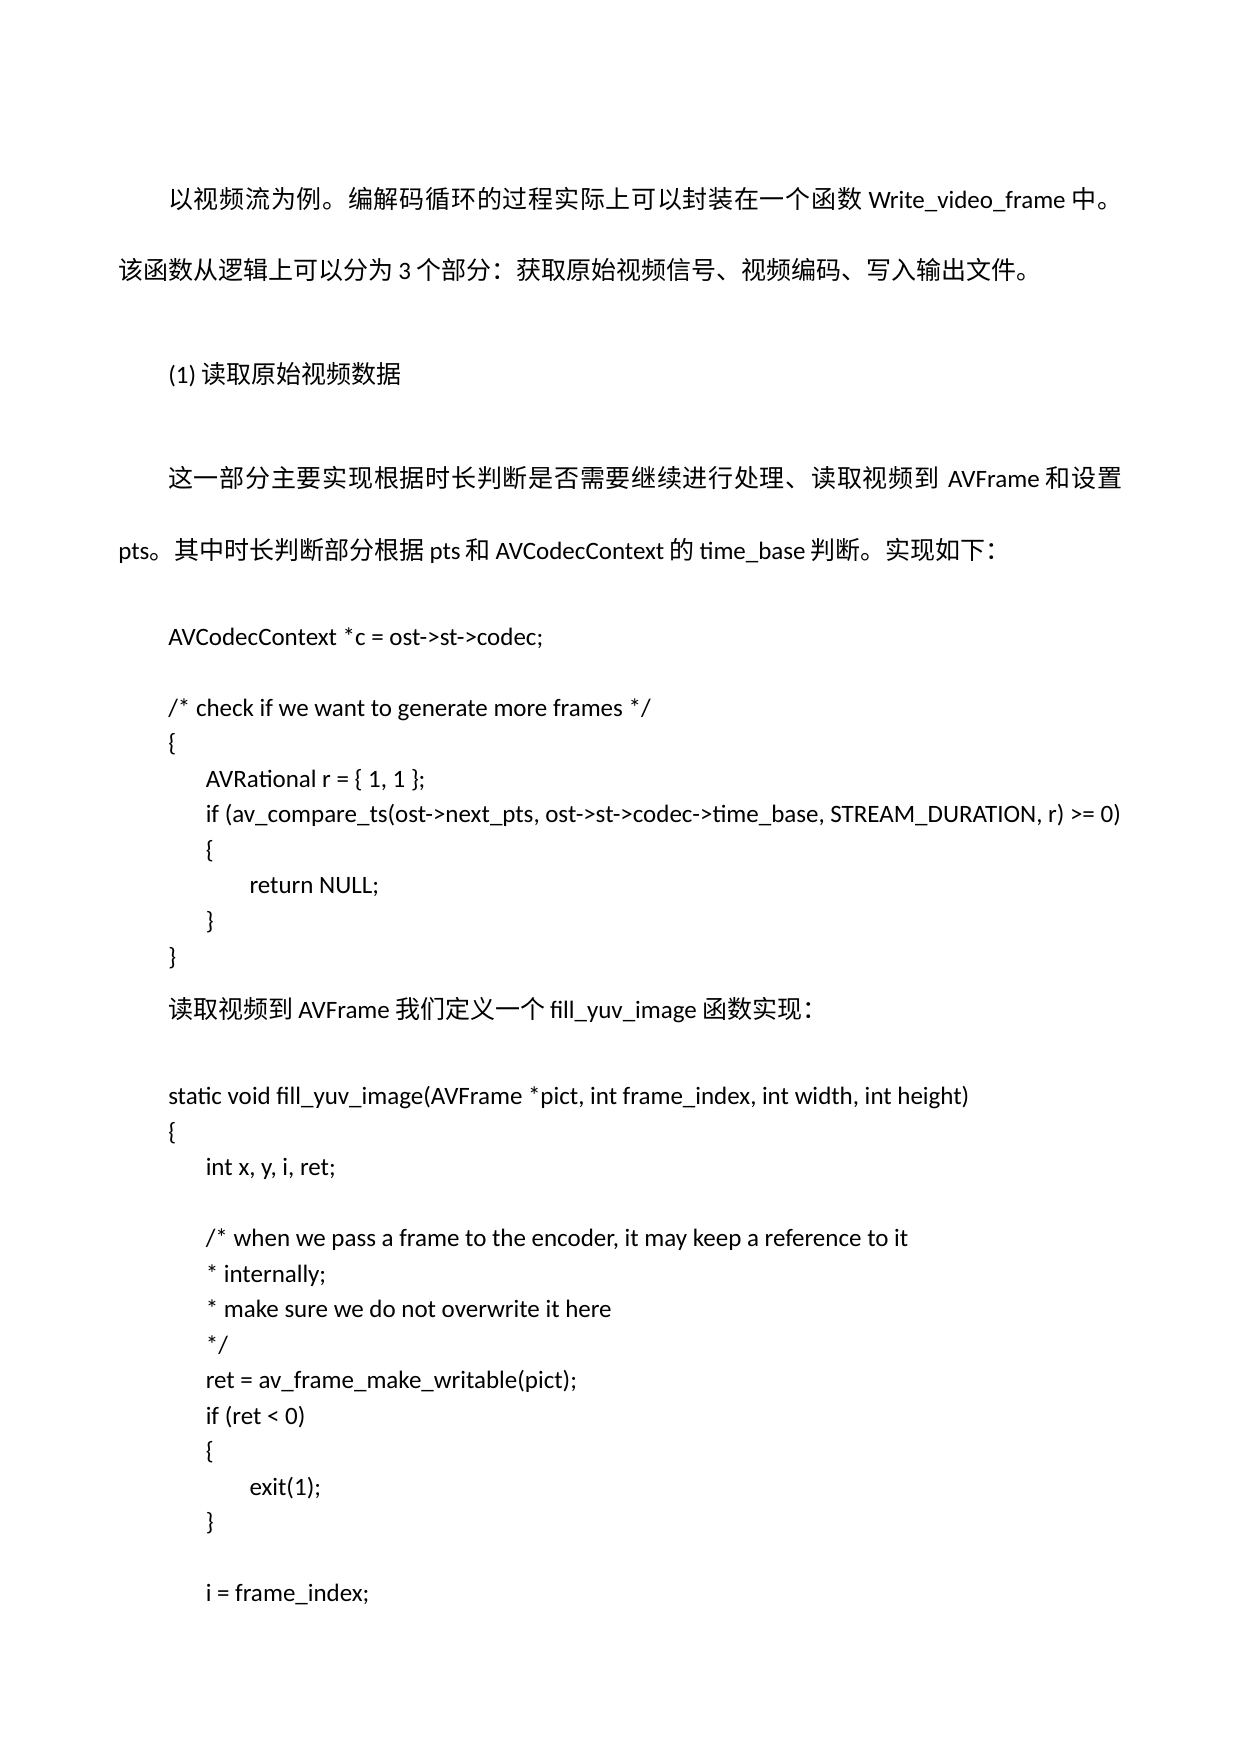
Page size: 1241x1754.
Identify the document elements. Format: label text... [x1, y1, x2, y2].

text * make sure we do not overwrite it here [118, 1292, 1122, 1325]
text /* when we pass a frame to the encoder, it may keep a reference to it [118, 1221, 1122, 1254]
text int x, y, i, ret; [118, 1150, 1122, 1183]
text */ [118, 1328, 1122, 1361]
text exit(1); [118, 1470, 1122, 1503]
text } [118, 1506, 1122, 1538]
text 这一部分主要实现根据时长判断是否需要继续进行处理、读取视频到AVFrame和设置pts。其中时长判断部分根据pts和AVCodecContext的time_base判断。实现如下： [118, 444, 1122, 581]
text (1) 读取原始视频数据 [118, 341, 1122, 406]
text ret = av_frame_make_writable(pict); [118, 1363, 1122, 1396]
text { [118, 1115, 1122, 1147]
text if (av_compare_ts(ost->next_pts, ost->st->codec->time_base, STREAM_DURATION, r) >= 0) [118, 798, 1122, 830]
text 读取视频到AVFrame我们定义一个fill_yuv_image函数实现： [118, 975, 1122, 1040]
text { [118, 833, 1122, 866]
text 以视频流为例。编解码循环的过程实际上可以封装在一个函数Write_video_frame中。该函数从逻辑上可以分为3个部分：获取原始视频信号、视频编码、写入输出文件。 [118, 165, 1122, 301]
text * internally; [118, 1257, 1122, 1289]
text AVRational r = { 1, 1 }; [118, 762, 1122, 795]
text return NULL; [118, 869, 1122, 901]
text i = frame_index; [118, 1577, 1122, 1609]
text } [118, 904, 1122, 937]
text /* check if we want to generate more frames */ [118, 691, 1122, 724]
text static void fill_yuv_image(AVFrame *pict, int frame_index, int width, int height) [118, 1079, 1122, 1112]
text } [118, 940, 1122, 972]
text { [118, 727, 1122, 759]
text { [118, 1434, 1122, 1467]
text AVCodecContext *c = ost->st->codec; [118, 620, 1122, 653]
text if (ret < 0) [118, 1399, 1122, 1432]
